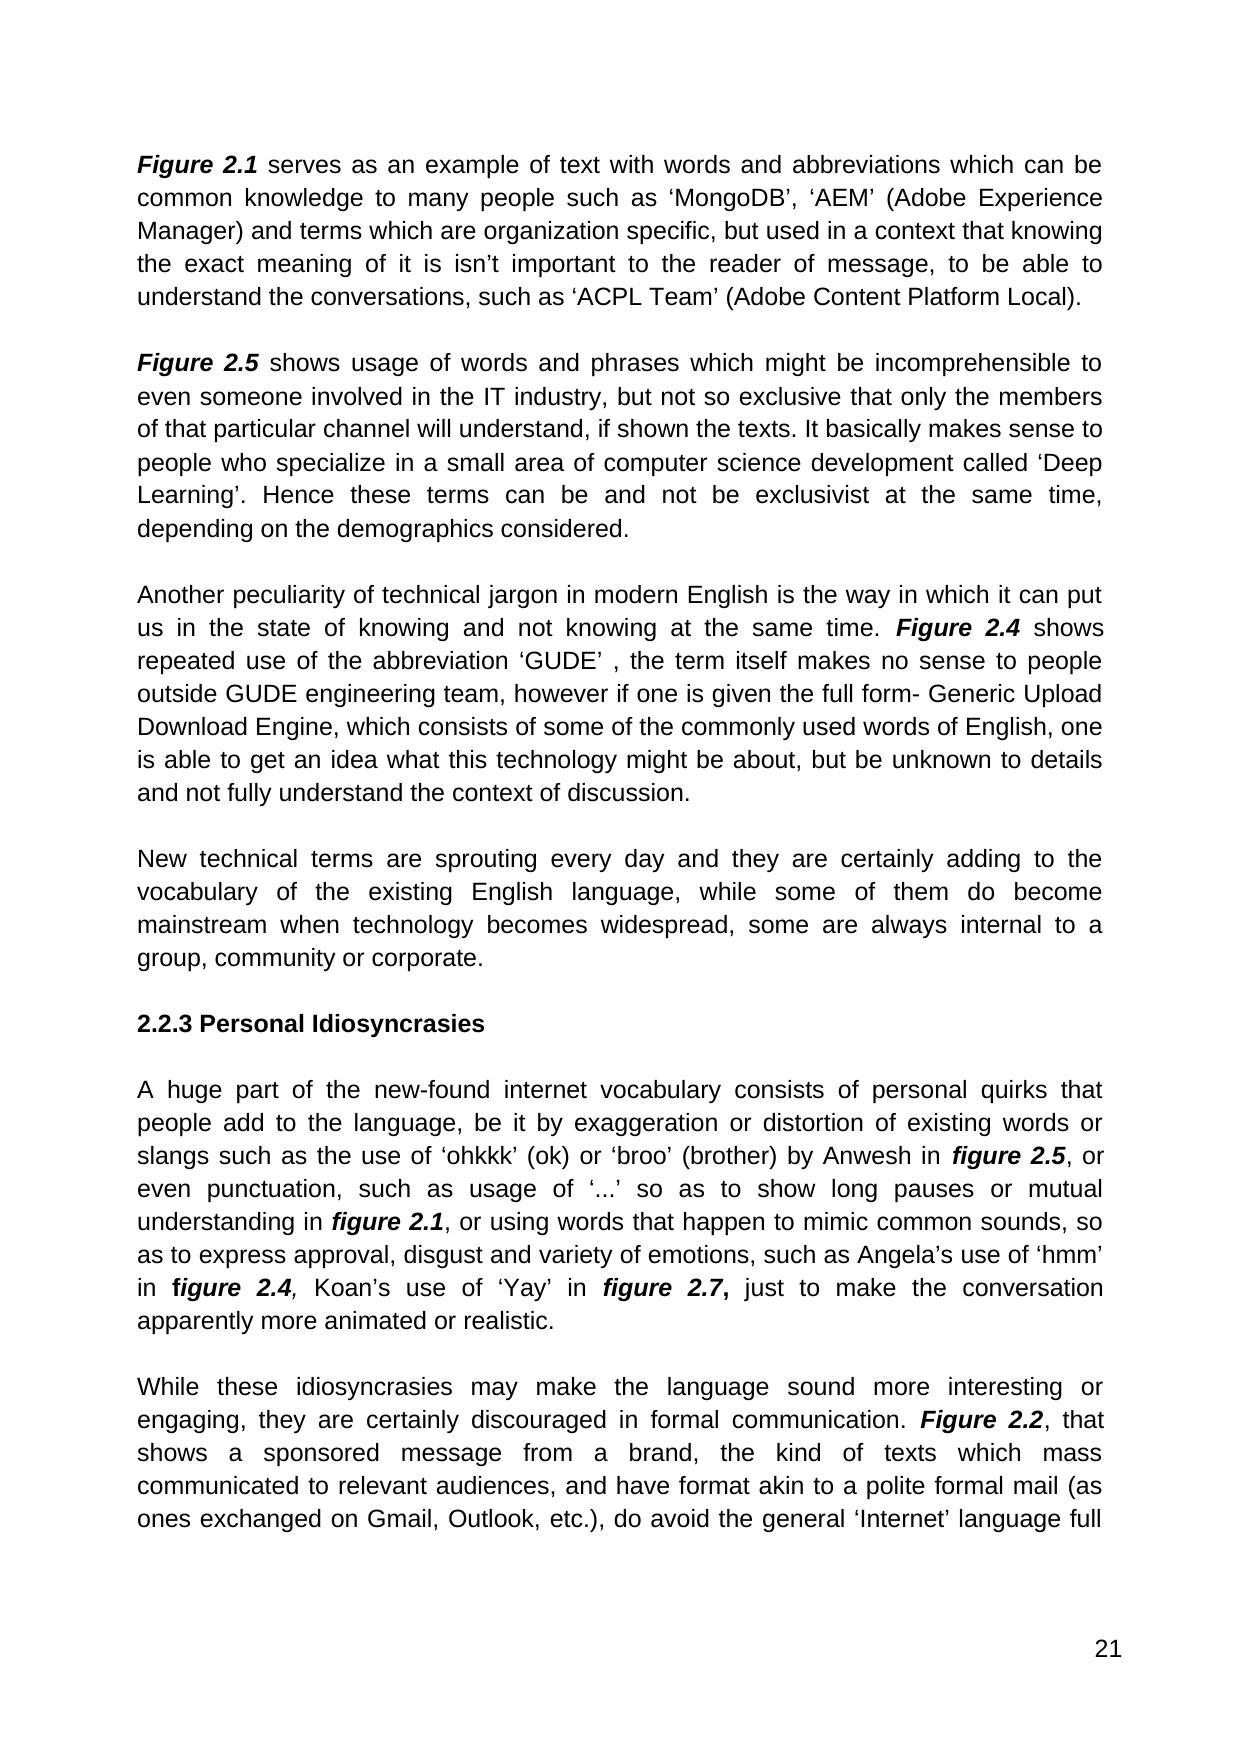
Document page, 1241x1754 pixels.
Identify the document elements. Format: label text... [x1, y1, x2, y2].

text Another peculiarity of technical jargon in modern English is the way in which it can put us in the state of knowing and not knowing at the same time. Figure 2.4 shows repeated use of the abbreviation ‘GUDE’ , the term itself makes no sense to people outside GUDE engineering team, however if one is given the full form- Generic Upload Download Engine, which consists of some of the commonly used words of English, one is able to get an idea what this technology might be about, but be unknown to details and not fully understand the context of discussion. [137, 579, 1104, 806]
text Figure 2.1 serves as an example of text with words and abbreviations which can be common knowledge to many people such as ‘MongoDB’, ‘AEM’ (Adobe Experience Manager) and terms which are organization specific, but used in a context that knowing the exact meaning of it is isn’t important to the reader of message, to be able to understand the conversations, such as ‘ACPL Team’ (Adobe Content Platform Local). [137, 150, 1104, 311]
text A huge part of the new-found internet vocabulary consists of personal quirks that people add to the language, be it by exaggeration or distortion of existing words or slangs such as the use of ‘ohkkk’ (ok) or ‘broo’ (brother) by Anwesh in figure 2.5, or even punctuation, such as usage of ‘...’ so as to show long pauses or mutual understanding in figure 2.1, or using words that happen to mimic common sounds, so as to express approval, disgust and variety of emotions, such as Angela’s use of ‘hmm’ in figure 2.4, Koan’s use of ‘Yay’ in figure 2.7, just to make the conversation apparently more animated or realistic. [137, 1075, 1104, 1335]
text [137, 1372, 1104, 1533]
text 2.2.3 Personal Idiosyncrasies [137, 1009, 1104, 1038]
text Figure 2.5 shows usage of words and phrases which might be incomprehensible to even someone involved in the IT industry, but not so exclusive that only the members of that particular channel will understand, if shown the texts. It basically makes sense to people who specialize in a small area of computer science development called ‘Deep Learning’. Hence these terms can be and not be exclusivist at the same time, depending on the demographics considered. [137, 348, 1104, 542]
text New technical terms are sprouting every day and they are certainly adding to the vocabulary of the existing English language, while some of them do become mainstream when technology becomes widespread, some are always internal to a group, community or corporate. [137, 844, 1104, 972]
